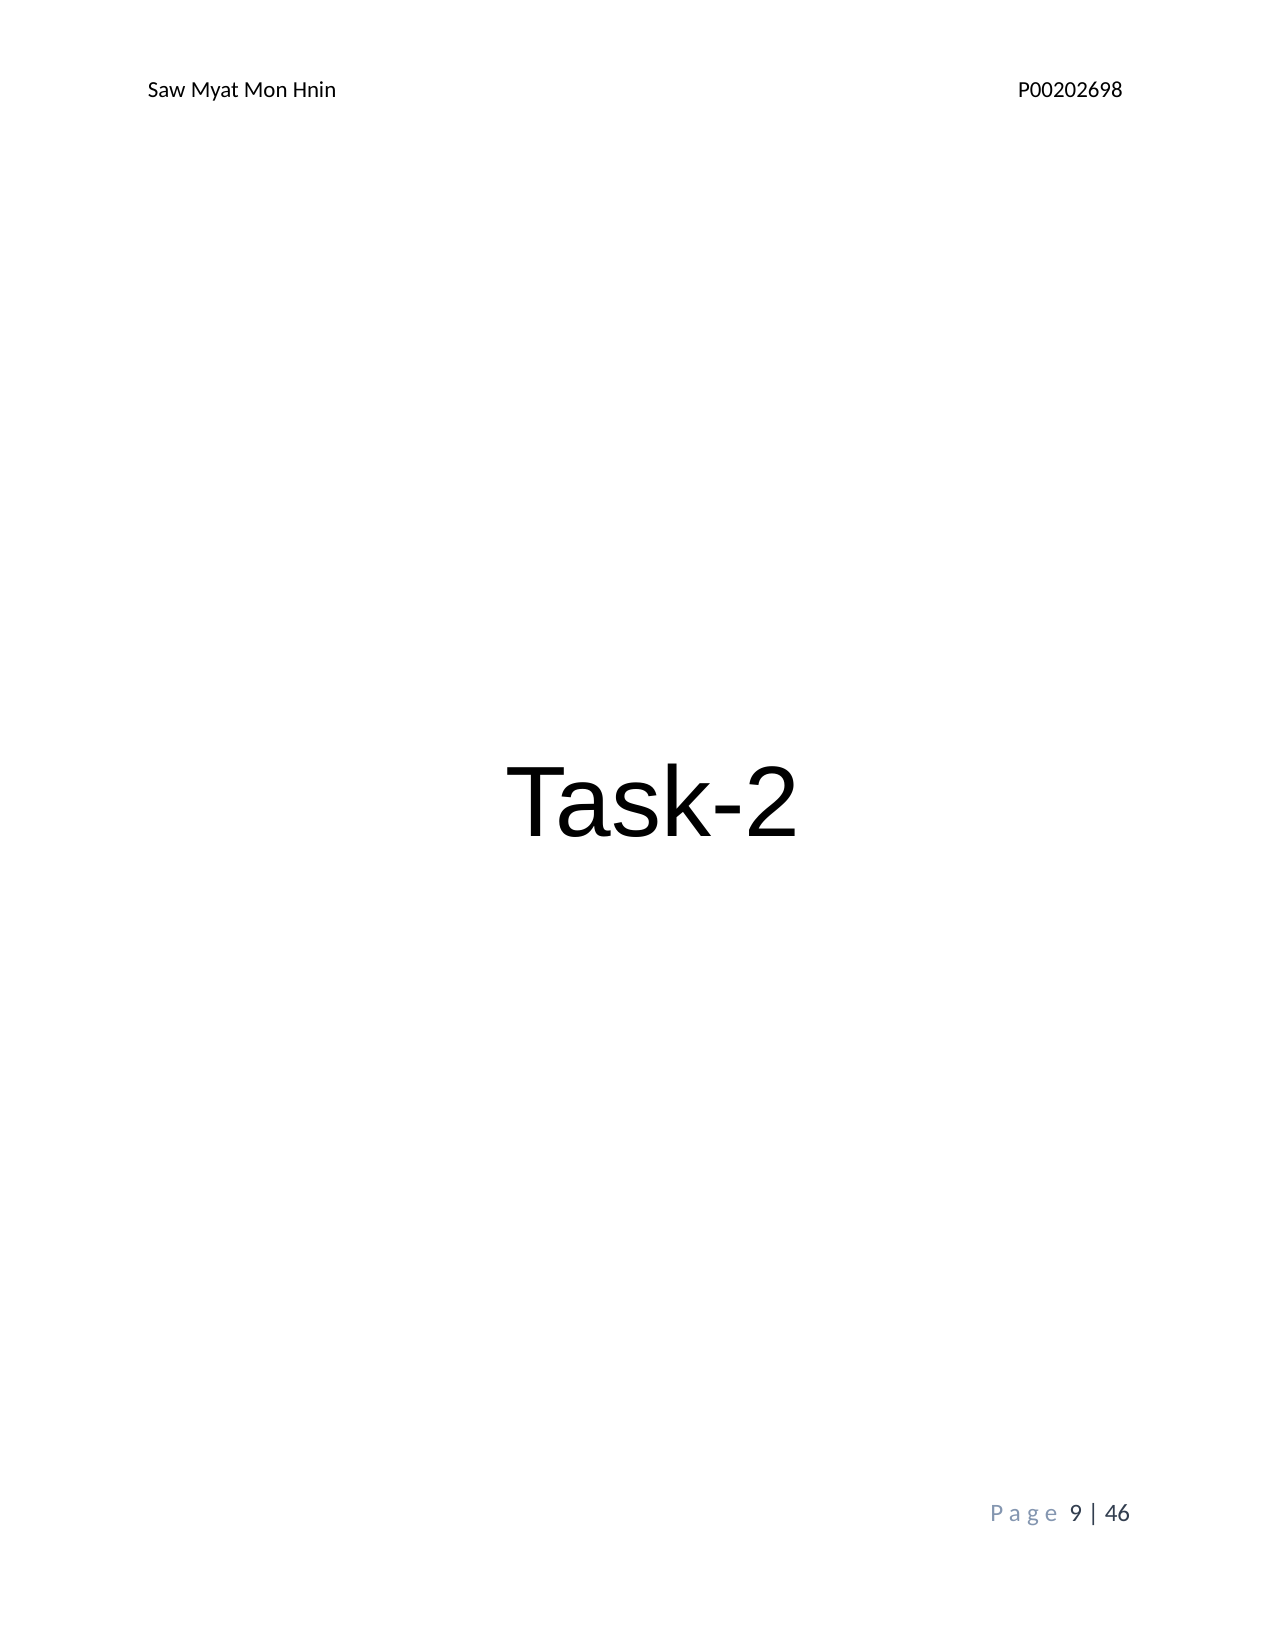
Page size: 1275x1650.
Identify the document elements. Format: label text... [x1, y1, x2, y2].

subtitle Task-2 [148, 742, 1157, 857]
